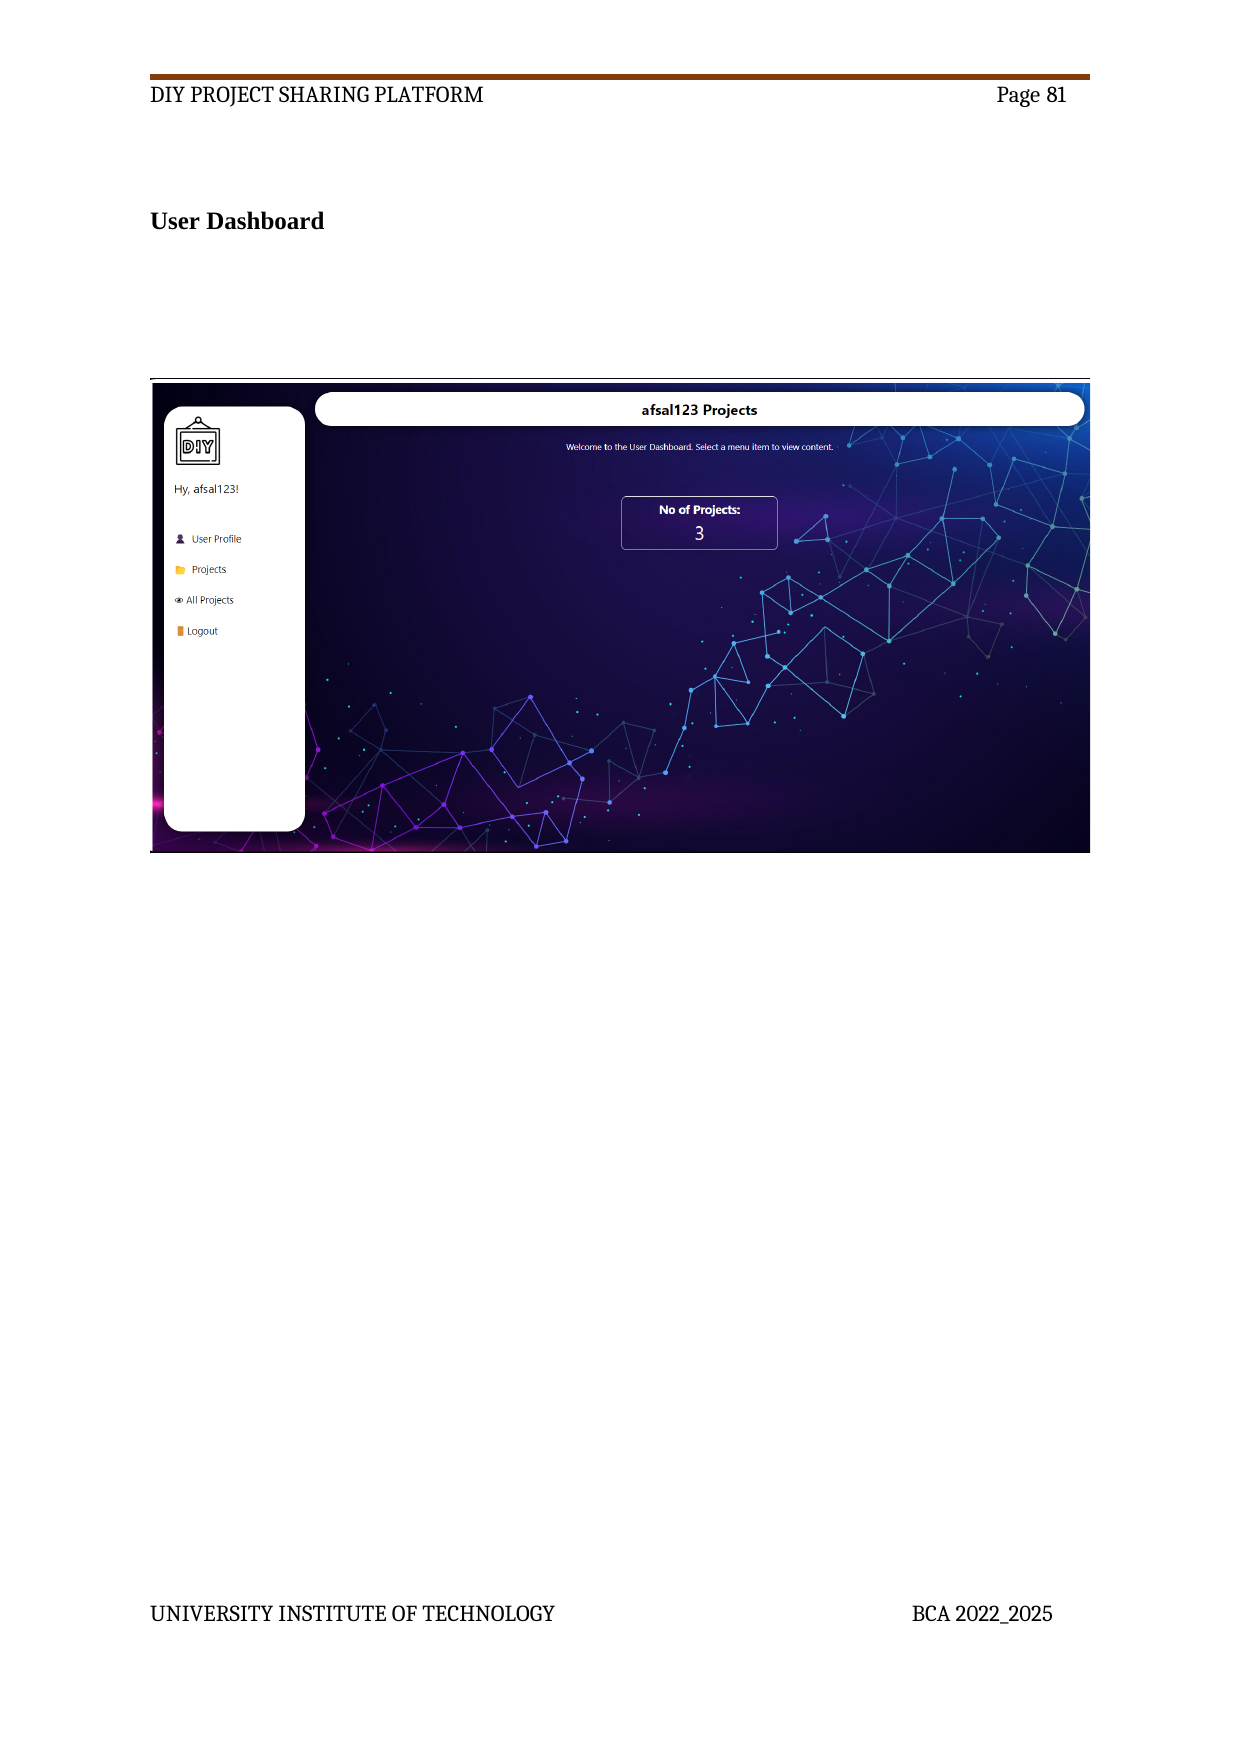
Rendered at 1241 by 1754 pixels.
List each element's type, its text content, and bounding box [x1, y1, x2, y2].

text User Dashboard [150, 206, 1090, 235]
picture [150, 378, 1091, 853]
